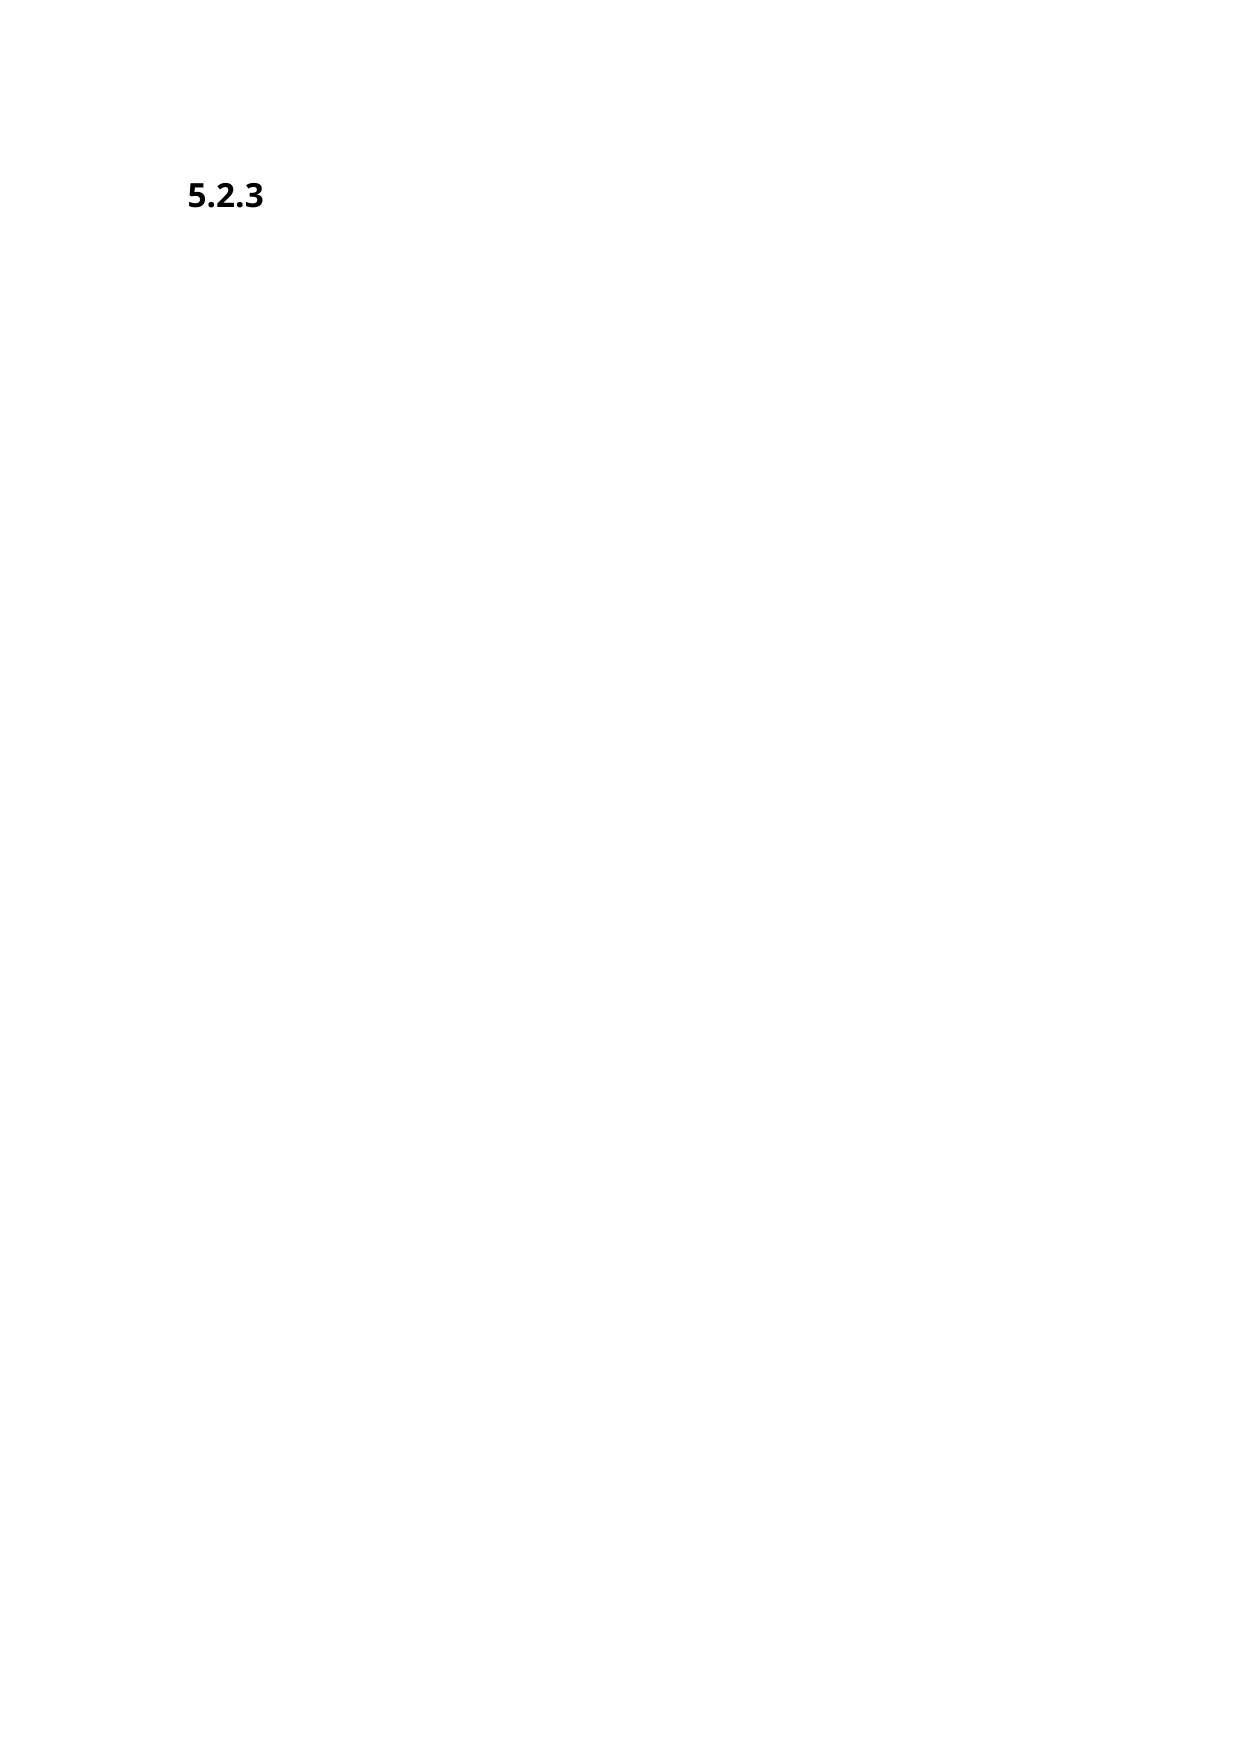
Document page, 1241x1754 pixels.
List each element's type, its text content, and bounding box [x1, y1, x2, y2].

subtitle 5.2.3 [187, 162, 1053, 227]
